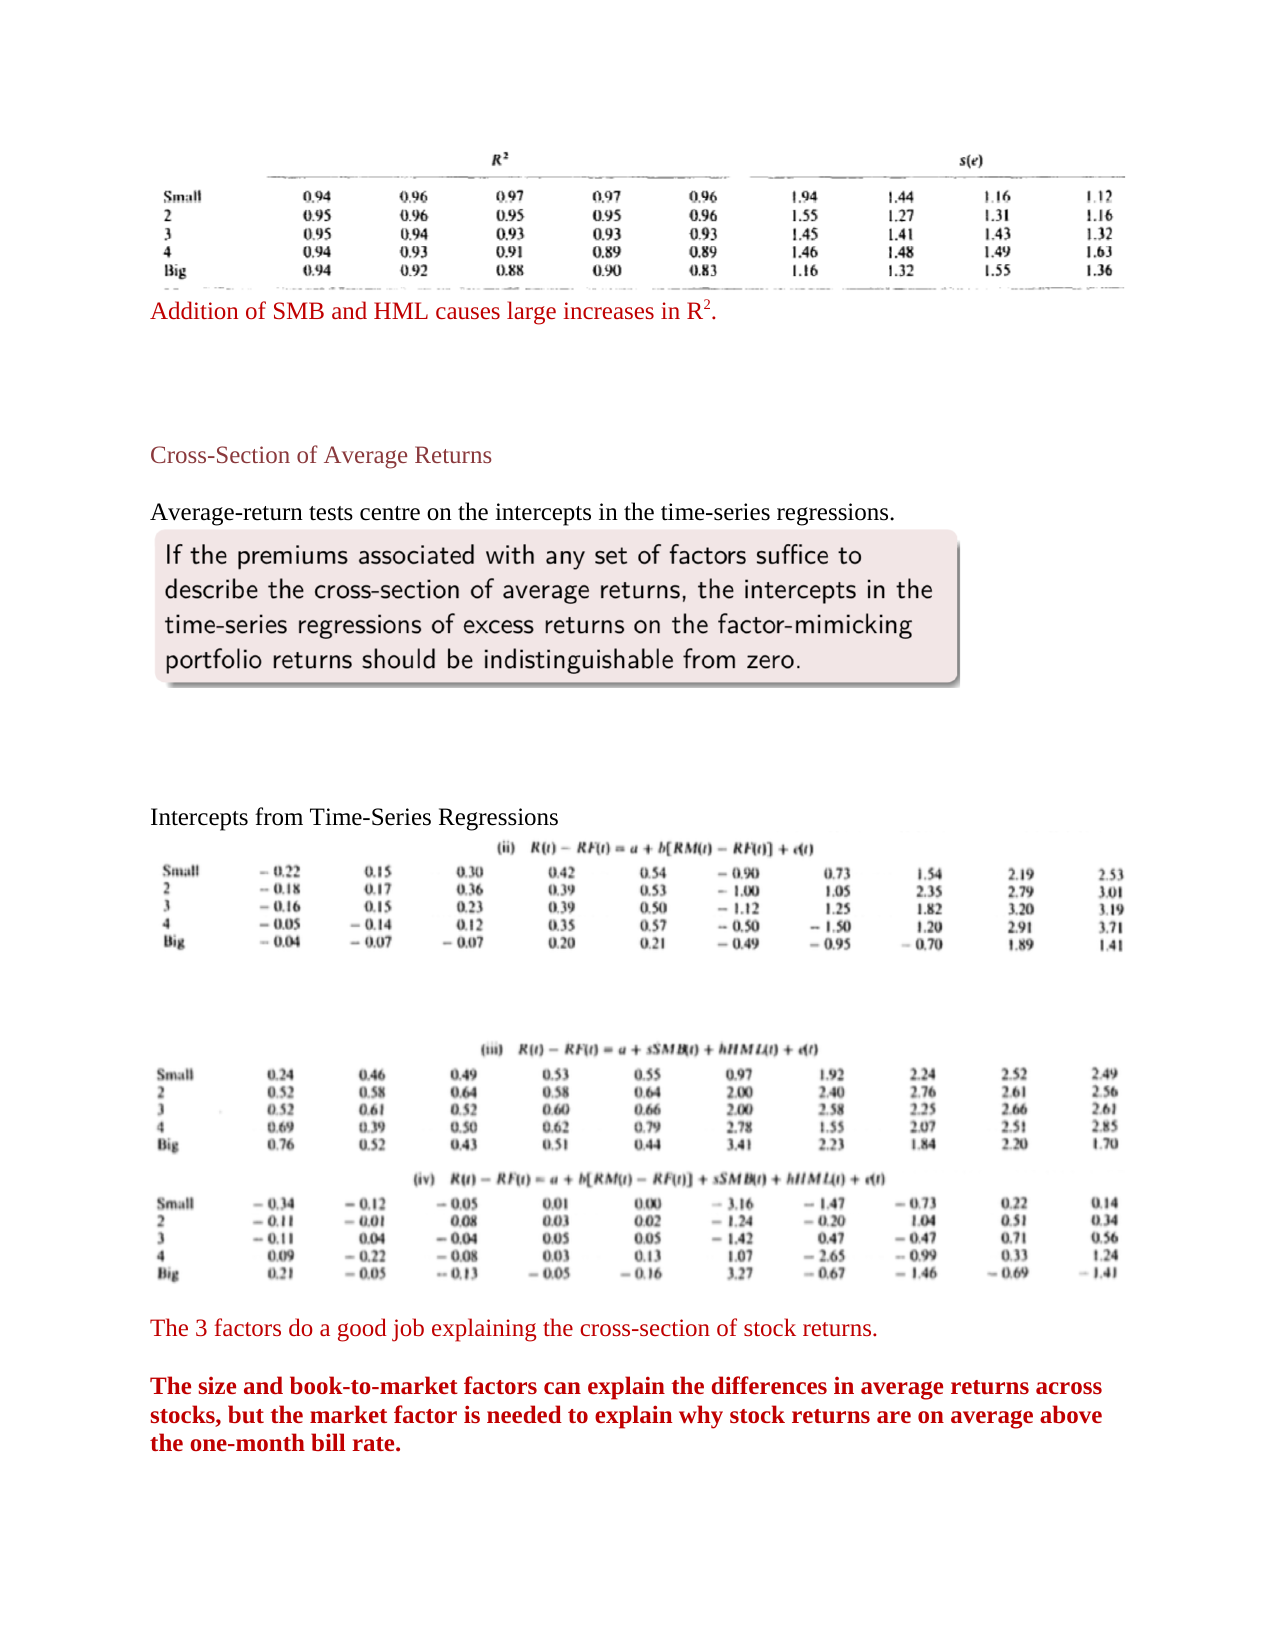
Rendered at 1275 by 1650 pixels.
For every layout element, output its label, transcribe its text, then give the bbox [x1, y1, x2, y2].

text Average-return tests centre on the intercepts in the time-series regressions. [150, 497, 1125, 526]
picture [150, 150, 1125, 296]
text The 3 factors do a good job explaining the cross-section of stock returns. [150, 1313, 1125, 1342]
picture [150, 526, 961, 688]
text Intercepts from Time-Series Regressions [150, 802, 1125, 831]
picture [150, 831, 1125, 1285]
text Addition of SMB and HML causes large increases in R2. [150, 296, 1125, 325]
text The size and book-to-market factors can explain the differences in average returns across stocks, but the market factor is needed to explain why stock returns are on average above the one-month bill rate. [150, 1371, 1125, 1457]
text Cross-Section of Average Returns [150, 440, 1125, 468]
